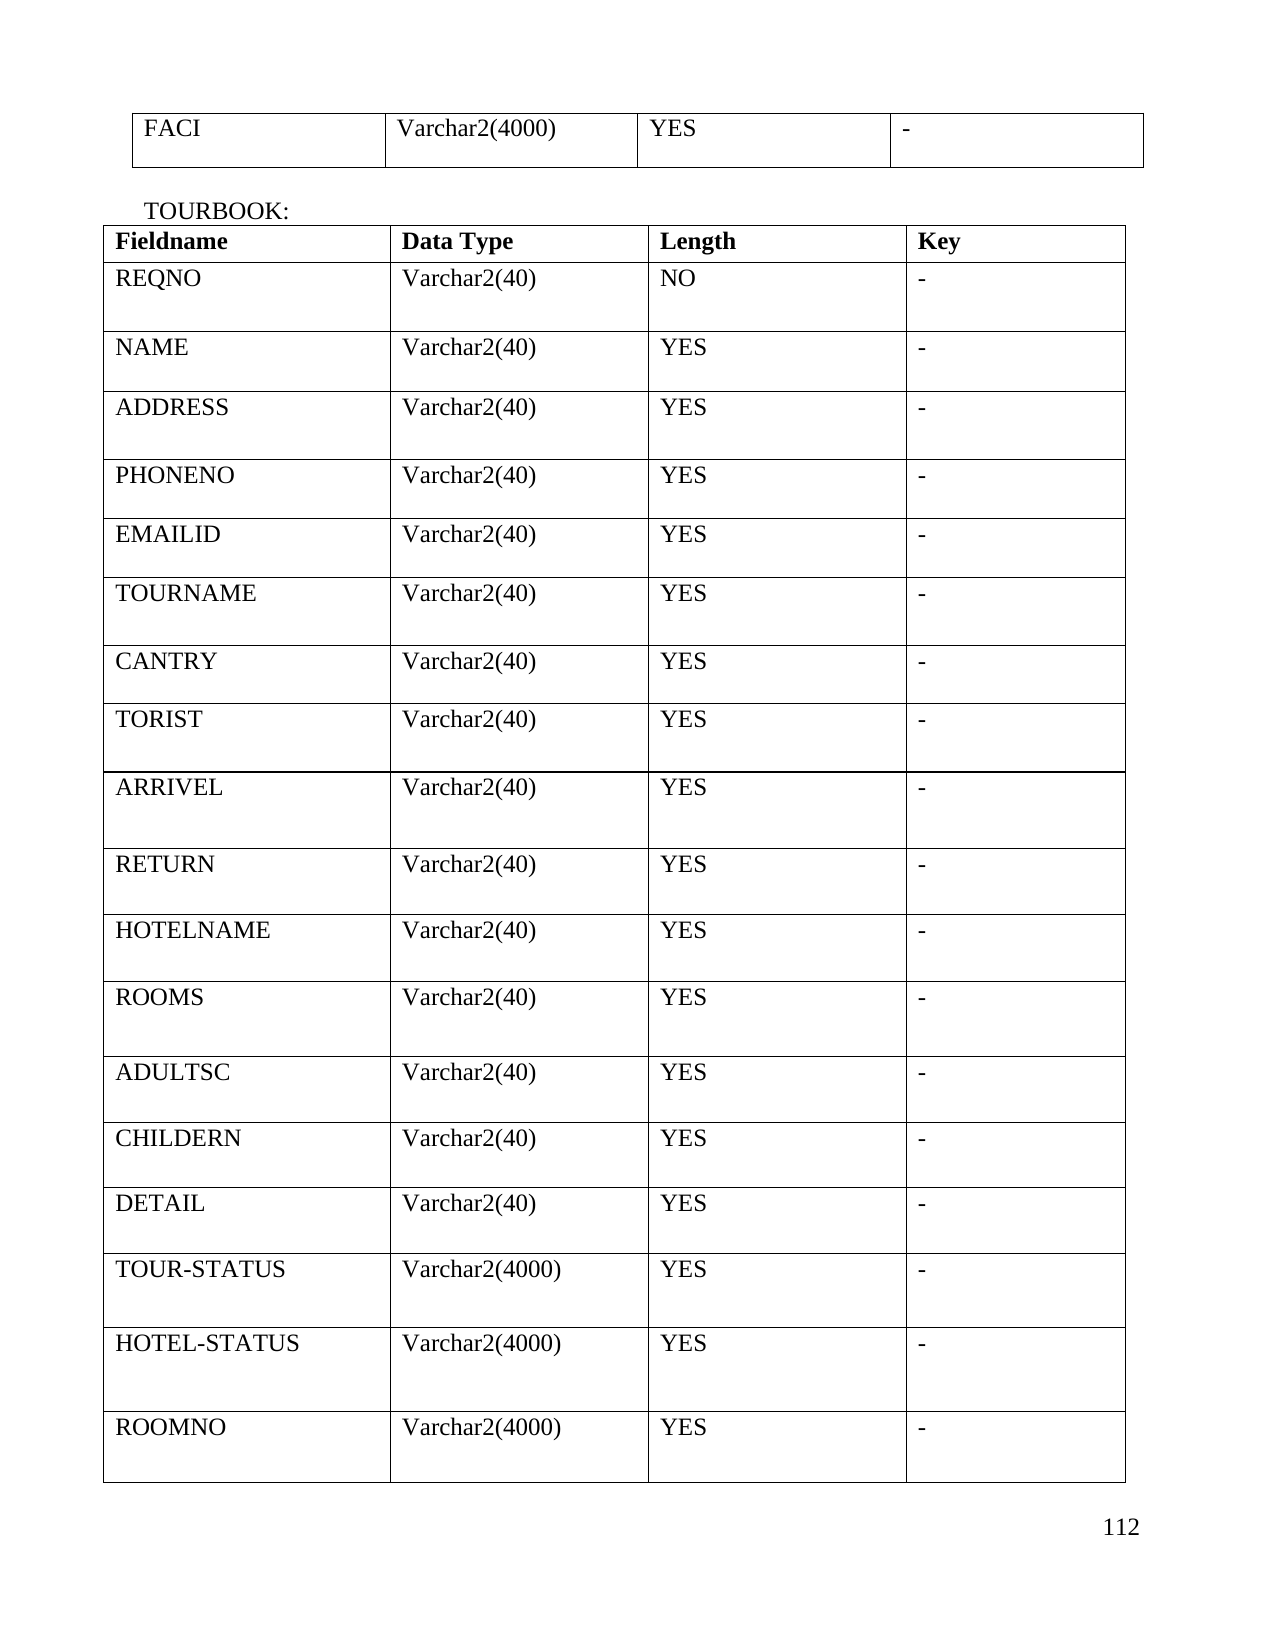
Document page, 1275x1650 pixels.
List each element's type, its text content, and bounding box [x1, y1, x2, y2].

table_cell YES [649, 332, 906, 391]
table_cell Varchar2(40) [391, 773, 648, 848]
table_cell TORIST [104, 704, 390, 771]
table_cell Varchar2(40) [391, 1123, 648, 1187]
table_cell YES [638, 114, 890, 167]
table_cell YES [649, 1254, 906, 1327]
table_cell Varchar2(40) [391, 263, 648, 331]
table_cell - [907, 915, 1125, 981]
table_cell Varchar2(40) [391, 646, 648, 703]
table_cell YES [649, 460, 906, 518]
table_cell Varchar2(40) [391, 519, 648, 577]
table_header Fieldname [104, 226, 390, 262]
table_cell - [907, 773, 1125, 848]
table_cell - [907, 849, 1125, 914]
table_cell CHILDERN [104, 1123, 390, 1187]
table_cell PHONENO [104, 460, 390, 518]
table_header Length [649, 226, 906, 262]
table_cell ADULTSC [104, 1057, 390, 1122]
table_cell - [907, 704, 1125, 771]
table_cell Varchar2(40) [391, 460, 648, 518]
table_cell YES [649, 982, 906, 1056]
table_cell - [907, 392, 1125, 459]
table_cell - [907, 1254, 1125, 1327]
table_cell FACI [133, 114, 385, 167]
table_cell Varchar2(40) [391, 1057, 648, 1122]
table_cell YES [649, 519, 906, 577]
table_cell Varchar2(40) [391, 1188, 648, 1253]
table_cell ARRIVEL [104, 773, 390, 848]
table_cell YES [649, 578, 906, 645]
table_cell - [907, 1188, 1125, 1253]
table_cell Varchar2(40) [391, 704, 648, 771]
table_cell YES [649, 1412, 906, 1482]
table_cell Varchar2(4000) [391, 1254, 648, 1327]
table_cell - [907, 1123, 1125, 1187]
table_cell Varchar2(40) [391, 392, 648, 459]
table_cell Varchar2(4000) [386, 114, 637, 167]
table_cell Varchar2(40) [391, 982, 648, 1056]
table_cell Varchar2(40) [391, 849, 648, 914]
table_cell ADDRESS [104, 392, 390, 459]
table_header Key [907, 226, 1125, 262]
table_cell - [907, 646, 1125, 703]
table_cell - [907, 1057, 1125, 1122]
table_cell NAME [104, 332, 390, 391]
table_cell YES [649, 1188, 906, 1253]
table_cell YES [649, 646, 906, 703]
table_cell - [907, 263, 1125, 331]
table_cell YES [649, 1328, 906, 1411]
table_cell Varchar2(4000) [391, 1328, 648, 1411]
table_cell YES [649, 1123, 906, 1187]
table_cell Varchar2(40) [391, 578, 648, 645]
table_cell - [907, 332, 1125, 391]
table_cell Varchar2(40) [391, 332, 648, 391]
table_cell ROOMS [104, 982, 390, 1056]
table_cell YES [649, 849, 906, 914]
table_cell - [907, 578, 1125, 645]
table_cell - [907, 519, 1125, 577]
table_cell TOURNAME [104, 578, 390, 645]
table_cell YES [649, 1057, 906, 1122]
table_cell TOUR-STATUS [104, 1254, 390, 1327]
table_cell - [907, 1412, 1125, 1482]
table_cell Varchar2(4000) [391, 1412, 648, 1482]
table_cell REQNO [104, 263, 390, 331]
table_cell Varchar2(40) [391, 915, 648, 981]
table_cell - [907, 982, 1125, 1056]
table_cell - [907, 460, 1125, 518]
table_cell - [907, 1328, 1125, 1411]
table_cell NO [649, 263, 906, 331]
table_cell HOTEL-STATUS [104, 1328, 390, 1411]
table_cell - [891, 114, 1143, 167]
table_cell YES [649, 704, 906, 771]
table_cell EMAILID [104, 519, 390, 577]
table_cell YES [649, 773, 906, 848]
table_cell ROOMNO [104, 1412, 390, 1482]
table_cell RETURN [104, 849, 390, 914]
text TOURBOOK: [144, 196, 1139, 225]
table_cell DETAIL [104, 1188, 390, 1253]
table_cell CANTRY [104, 646, 390, 703]
table_cell HOTELNAME [104, 915, 390, 981]
table_cell YES [649, 915, 906, 981]
table_cell YES [649, 392, 906, 459]
table_header Data Type [391, 226, 648, 262]
